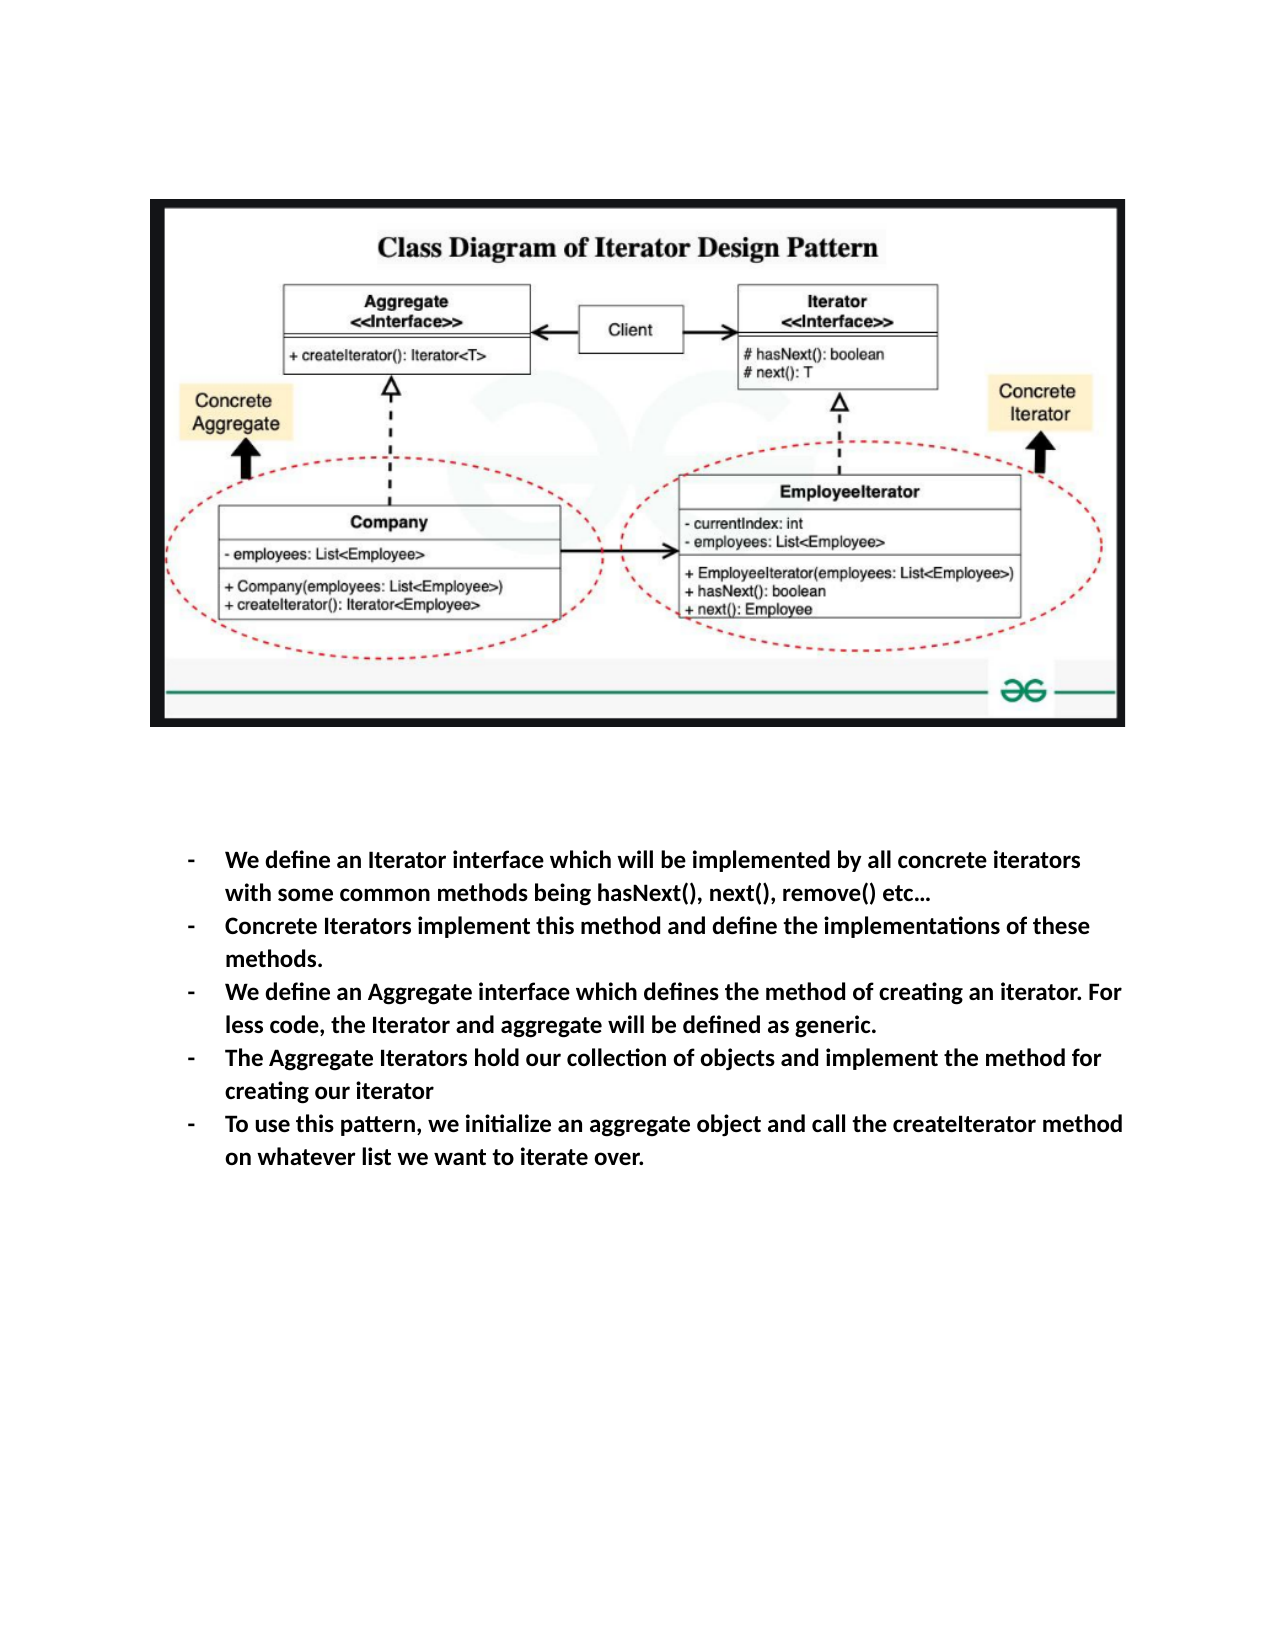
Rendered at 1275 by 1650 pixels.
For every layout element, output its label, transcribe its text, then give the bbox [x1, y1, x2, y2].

list To use this pattern, we initialize an aggregate object and call the createIterator method on whatever list we want to iterate over. [187, 1108, 1125, 1171]
list The Aggregate Iterators hold our collection of objects and implement the method for creating our iterator [187, 1042, 1125, 1105]
list We define an Iterator interface which will be implemented by all concrete iterators with some common methods being hasNext(), next(), remove() etc… [187, 844, 1125, 908]
picture [150, 199, 1125, 727]
list Concrete Iterators implement this method and define the implementations of these methods. [187, 910, 1125, 974]
list We define an Aggregate interface which defines the method of creating an iterator. For less code, the Iterator and aggregate will be defined as generic. [187, 976, 1125, 1039]
